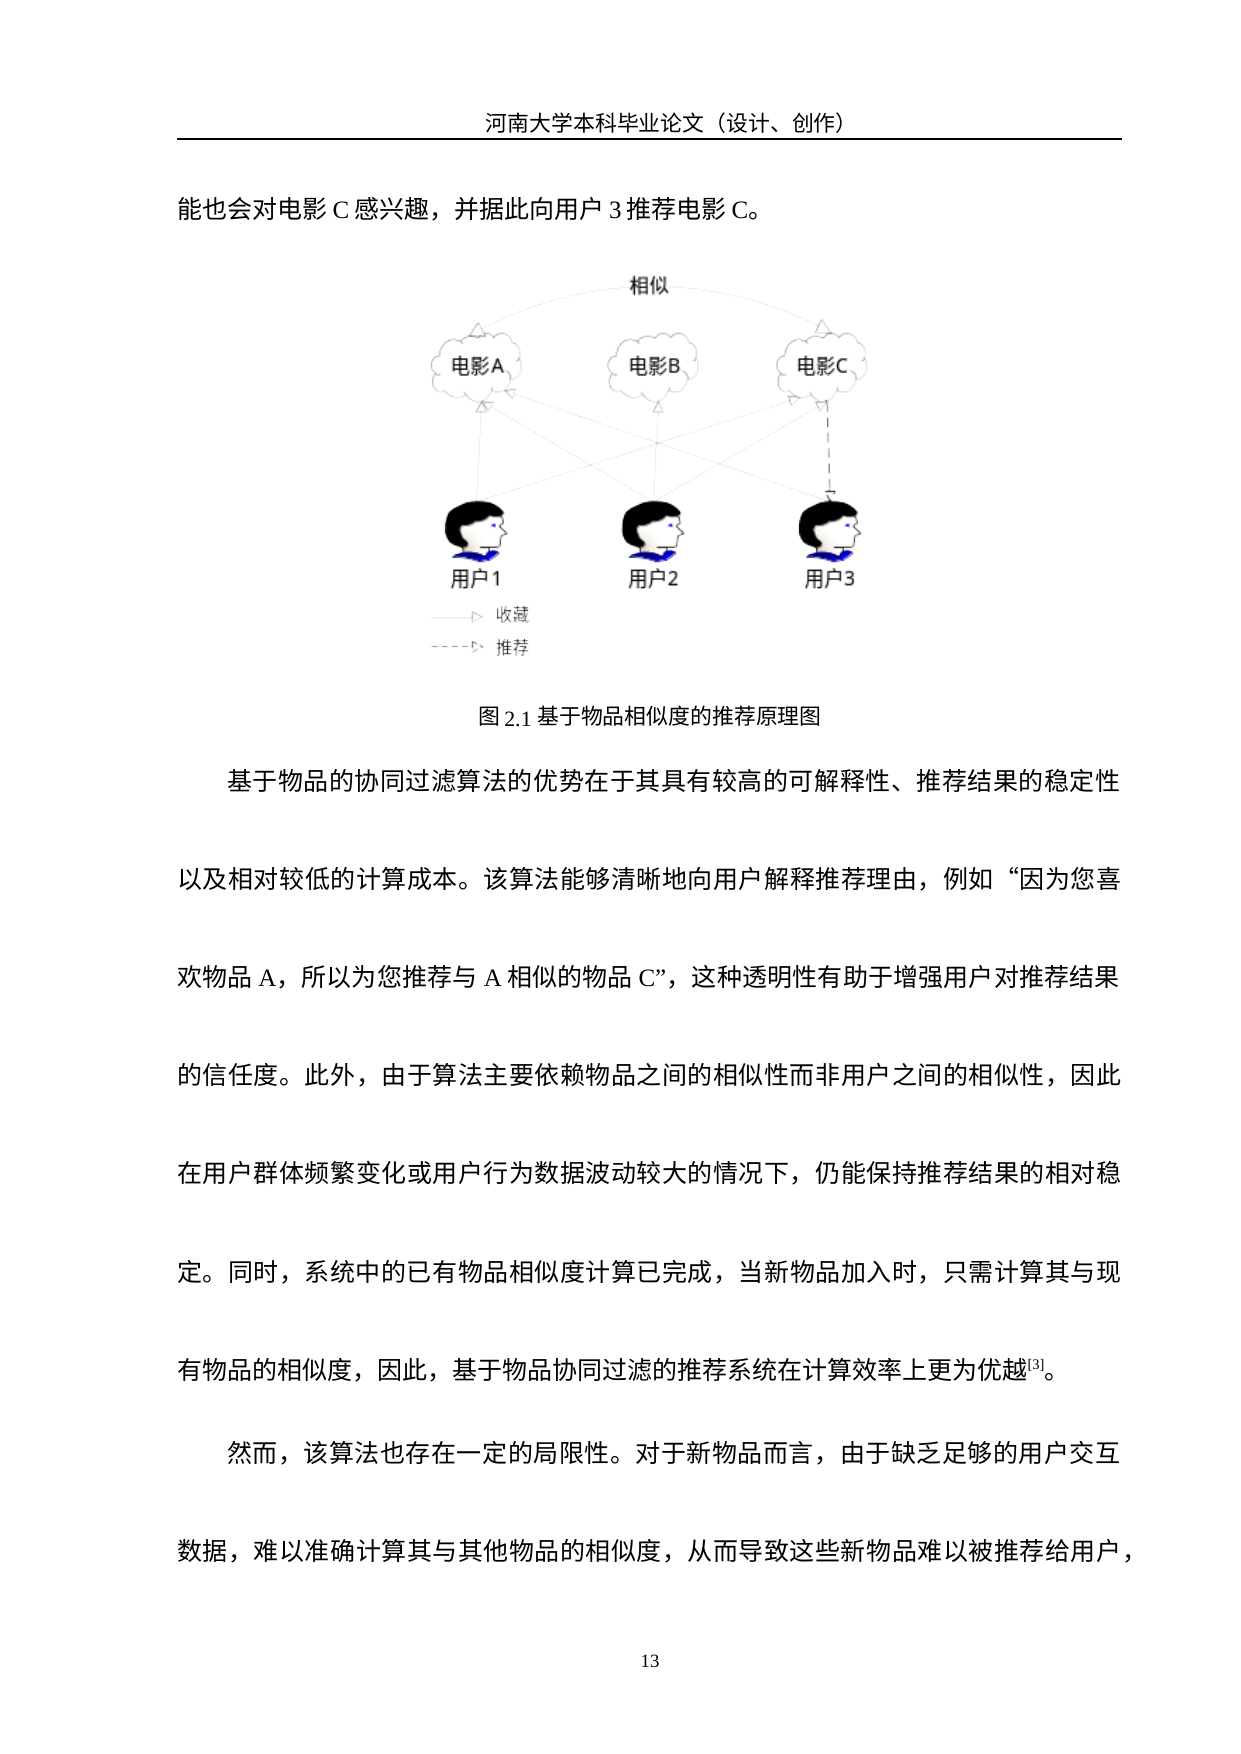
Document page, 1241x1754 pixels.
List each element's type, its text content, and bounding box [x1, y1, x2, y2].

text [177, 175, 1122, 241]
text 基于物品的协同过滤算法的优势在于其具有较高的可解释性、推荐结果的稳定性以及相对较低的计算成本。该算法能够清晰地向用户解释推荐理由，例如“因为您喜欢物品A，所以为您推荐与A相似的物品C”，这种透明性有助于增强用户对推荐结果的信任度。此外，由于算法主要依赖物品之间的相似性而非用户之间的相似性，因此在用户群体频繁变化或用户行为数据波动较大的情况下，仍能保持推荐结果的相对稳定。同时，系统中的已有物品相似度计算已完成，当新物品加入时，只需计算其与现有物品的相似度，因此，基于物品协同过滤的推荐系统在计算效率上更为优越[3]。 [177, 747, 1122, 1401]
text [177, 1419, 1122, 1583]
subtitle 图2.1 基于物品相似度的推荐原理图 [177, 698, 1122, 731]
